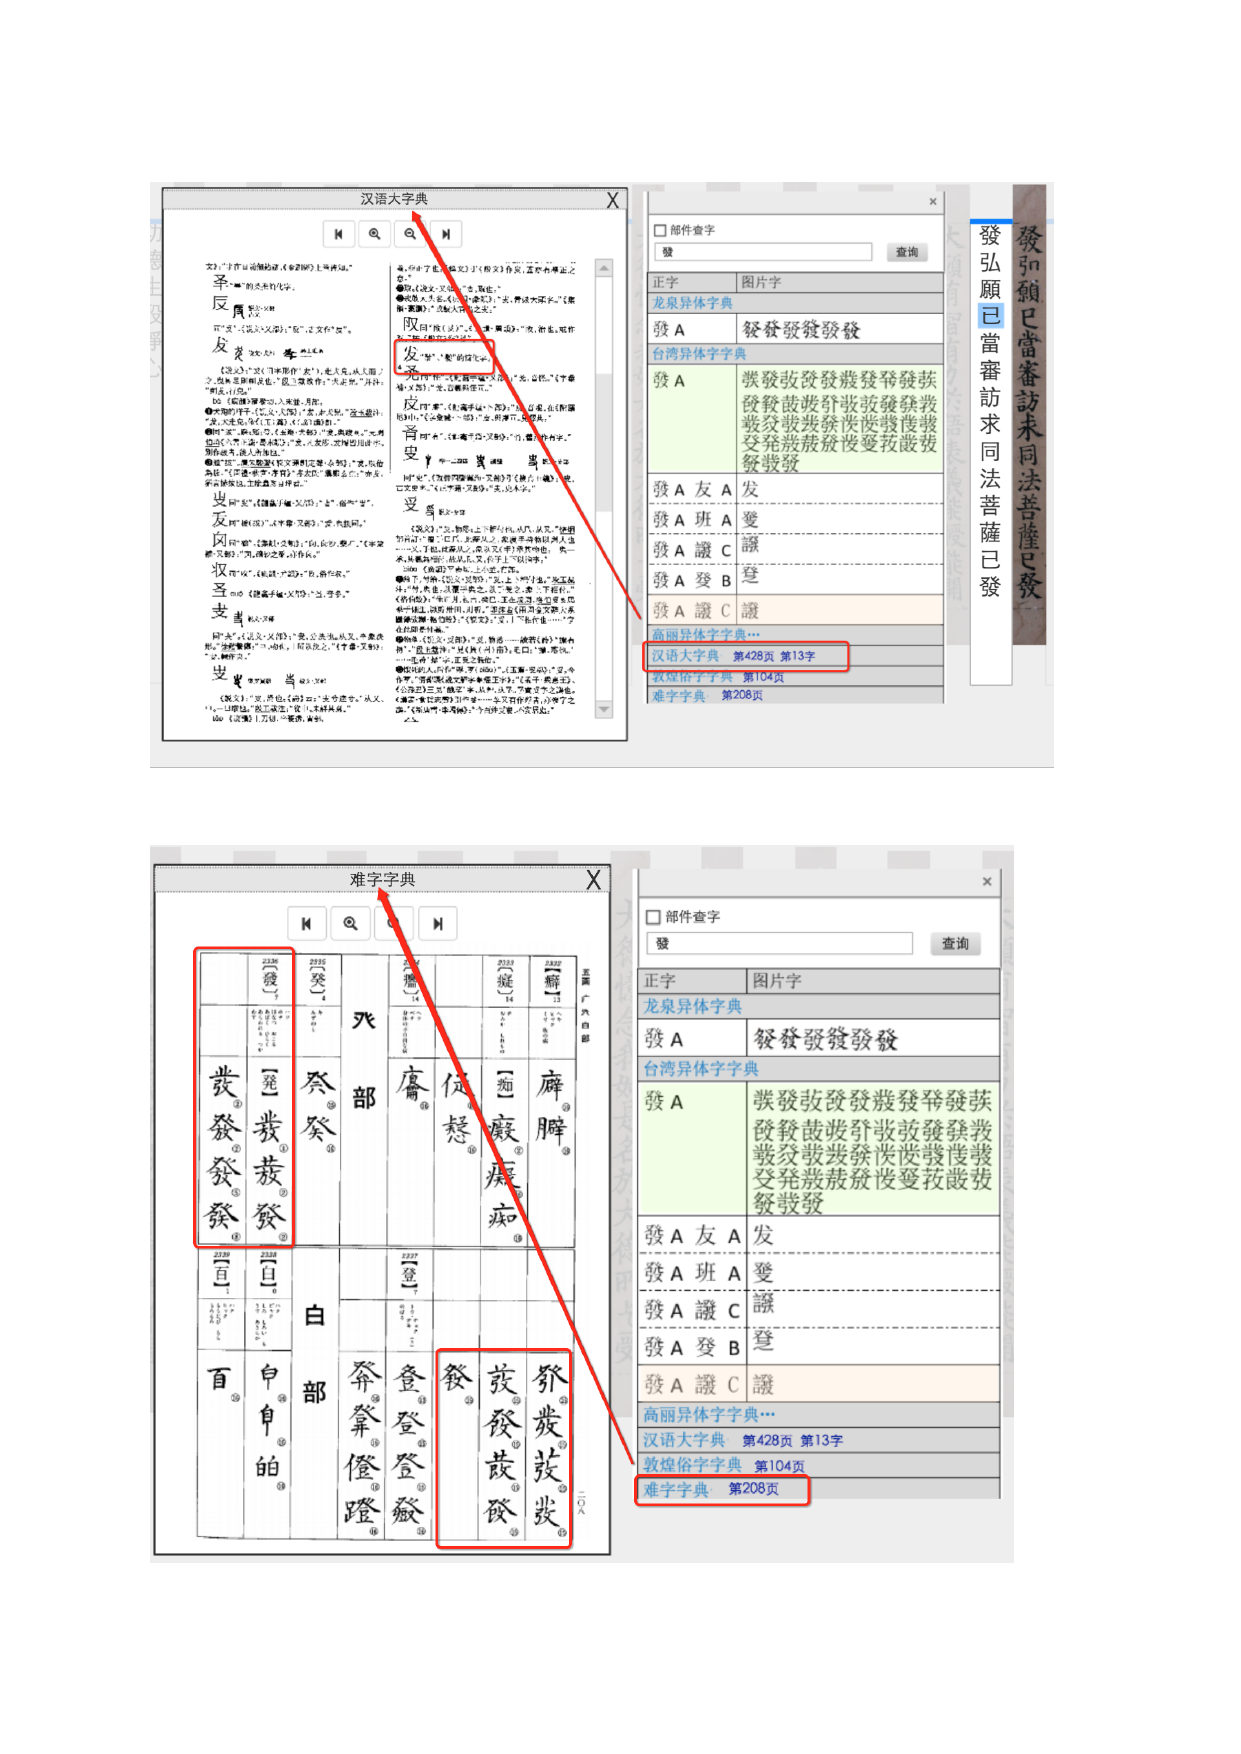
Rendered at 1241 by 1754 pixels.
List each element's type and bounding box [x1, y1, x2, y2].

picture [150, 845, 1014, 1564]
picture [150, 182, 1054, 768]
